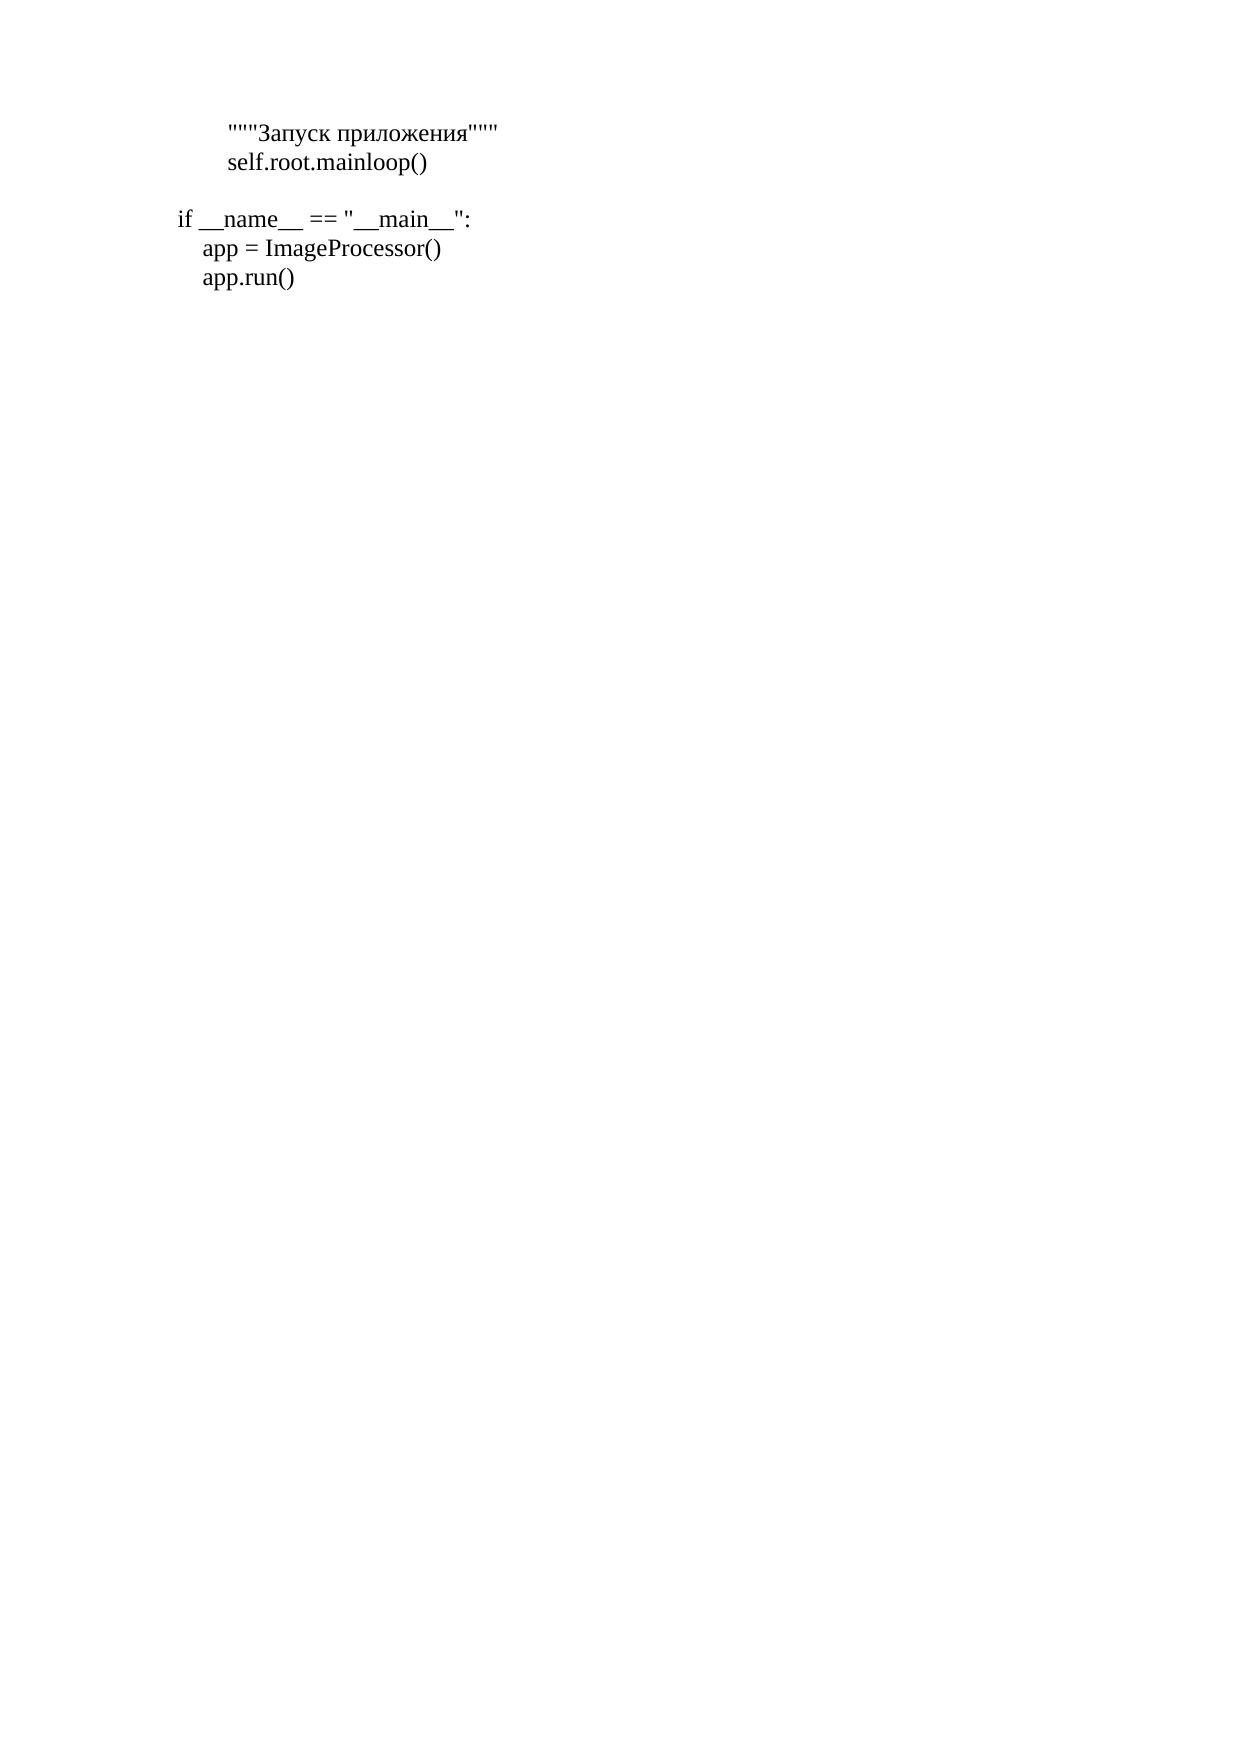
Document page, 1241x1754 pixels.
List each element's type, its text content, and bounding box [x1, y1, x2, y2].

text app = ImageProcessor() [177, 233, 1152, 262]
text if __name__ == "__main__": [177, 204, 1152, 233]
text self.root.mainloop() [177, 147, 1152, 176]
text """Запуск приложения""" [177, 118, 1152, 147]
text app.run() [177, 262, 1152, 291]
